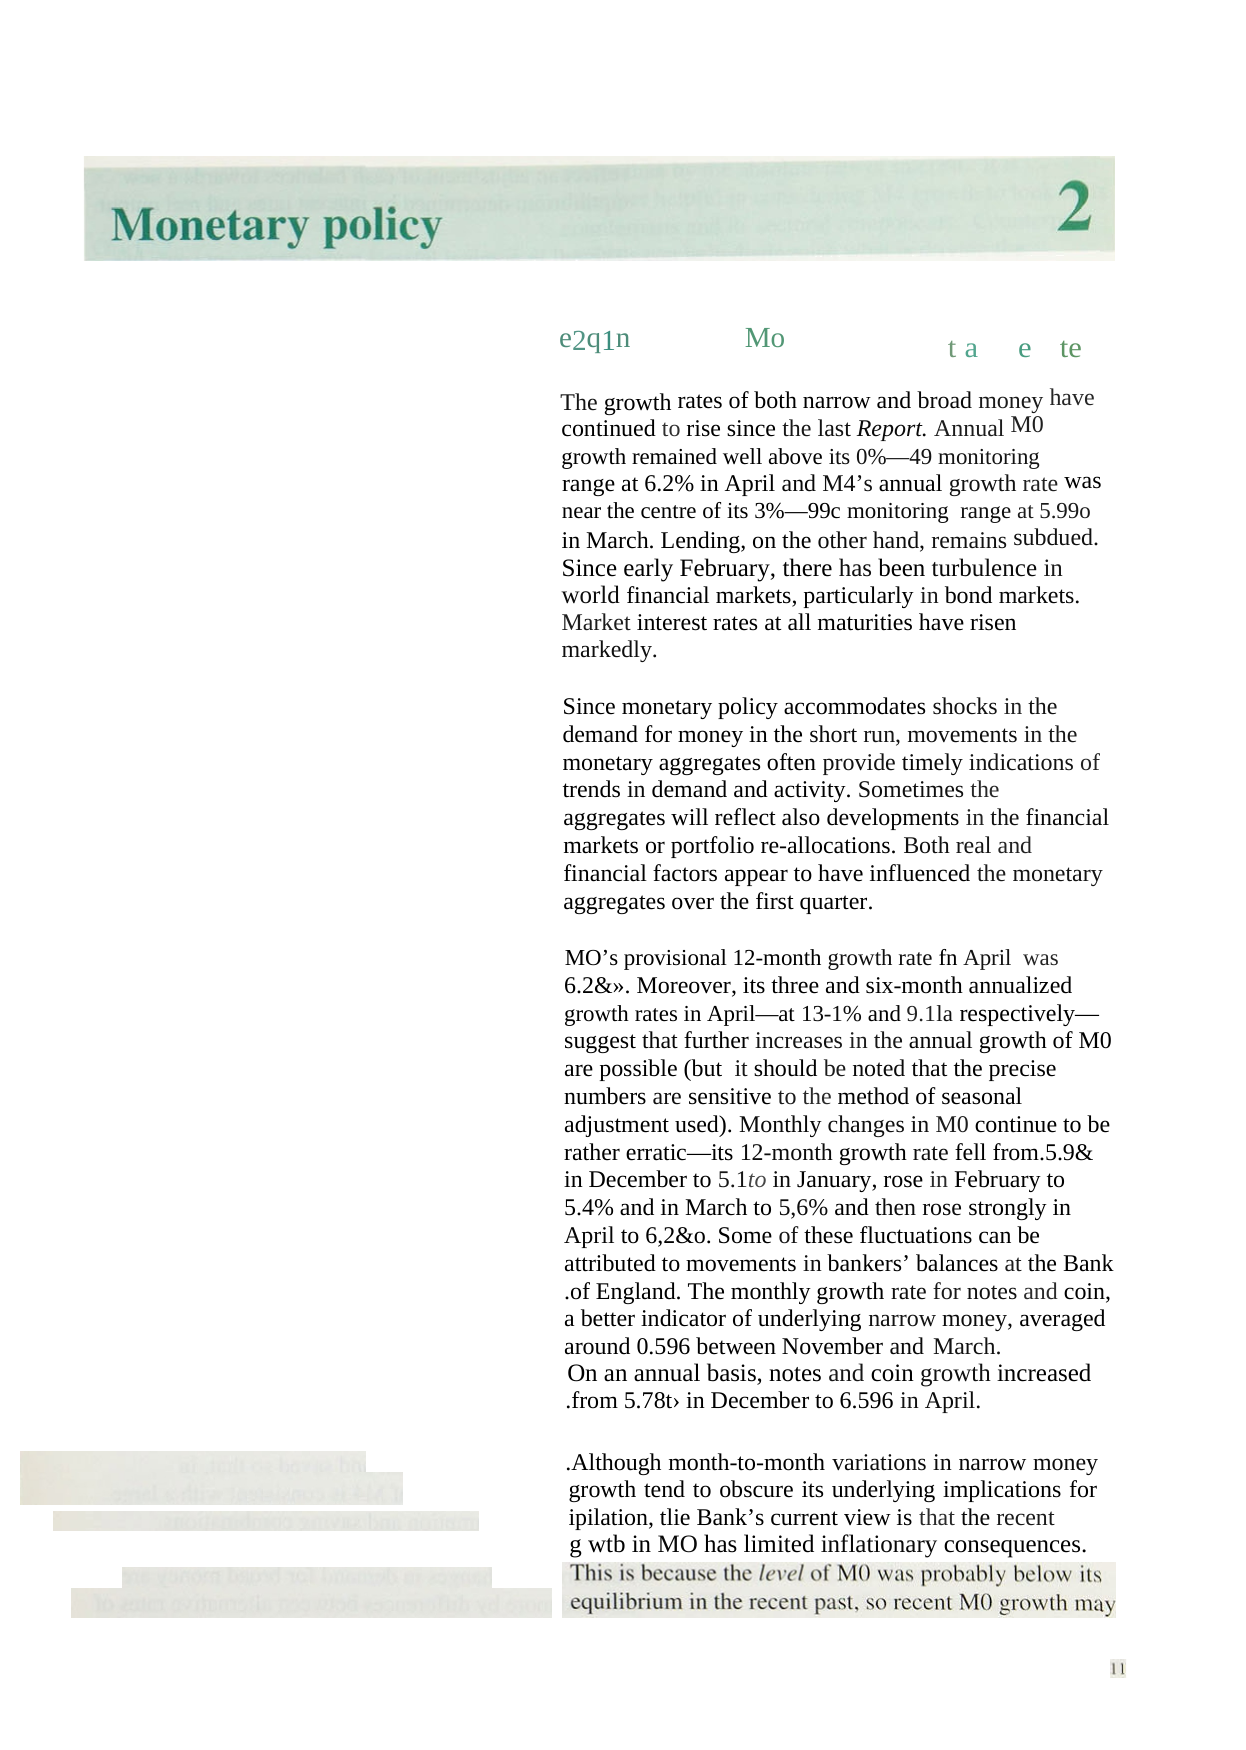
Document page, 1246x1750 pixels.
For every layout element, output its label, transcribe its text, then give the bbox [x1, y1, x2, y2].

text aggregates will reflect also developments in the financial markets or portfolio re-allocations. Both real and financial factors appear to have influenced the monetary aggregates over the first quarter. [563, 803, 1114, 914]
text t a e te [948, 330, 1137, 363]
subtitle On an annual basis, notes and coin growth increased [567, 1360, 1137, 1387]
subtitle g wtb in MO has limited inflationary consequences. [569, 1531, 1137, 1558]
text Since monetary policy accommodates shocks in the demand for money in the short run, movements in the monetary aggregates often provide timely indications of trends in demand and activity. Sometimes the [562, 692, 1106, 803]
picture [83, 156, 1115, 261]
text .Although month-to-month variations in narrow money growth tend to obscure its underlying implications for ipilation, tlie Bank’s current view is that the recent [565, 1447, 1098, 1531]
text range at 6.2% in April and M4’s annual growth rate was [562, 470, 1137, 497]
text MO’s provisional 12-month growth rate fn April was 6.2&». Moreover, its three and six-month annualized growth rates in April—at 13-1% and 9.1la respectively—suggest that further increases in the annual growth of M0 are possible (but it should be noted that the precise numbers are sensitive to the method of seasonal adjustment used). Monthly changes in M0 continue to be rather erratic—its 12-month growth rate fell from.5.9& in December to 5.1to in January, rose in February to 5.4% and in March to 5,6% and then rose strongly in April to 6,2&o. Some of these fluctuations can be attributed to movements in bankers’ balances at the Bank .of England. The monthly growth rate for notes and coin, a better indicator of underlying narrow money, averaged around 0.596 between November and March. [564, 944, 1116, 1360]
picture [71, 1567, 552, 1618]
text The growth rates of both narrow and broad money have continued to rise since the last Report. Annual M0 growth remained well above its 0%—49 monitoring [560, 386, 1106, 470]
subtitle e2q1n Mo [73, 321, 785, 356]
picture [20, 1451, 403, 1505]
picture [1110, 1659, 1127, 1678]
text .from 5.78t› in December to 6.596 in April. [565, 1387, 1137, 1414]
text near the centre of its 3%—99c monitoring range at 5.99o in March. Lending, on the other hand, remains subdued. Since early February, there has been turbulence in world financial markets, particularly in bond markets. Market interest rates at all maturities have risen markedly. [561, 499, 1109, 662]
picture [53, 1511, 479, 1531]
picture [562, 1562, 1116, 1618]
